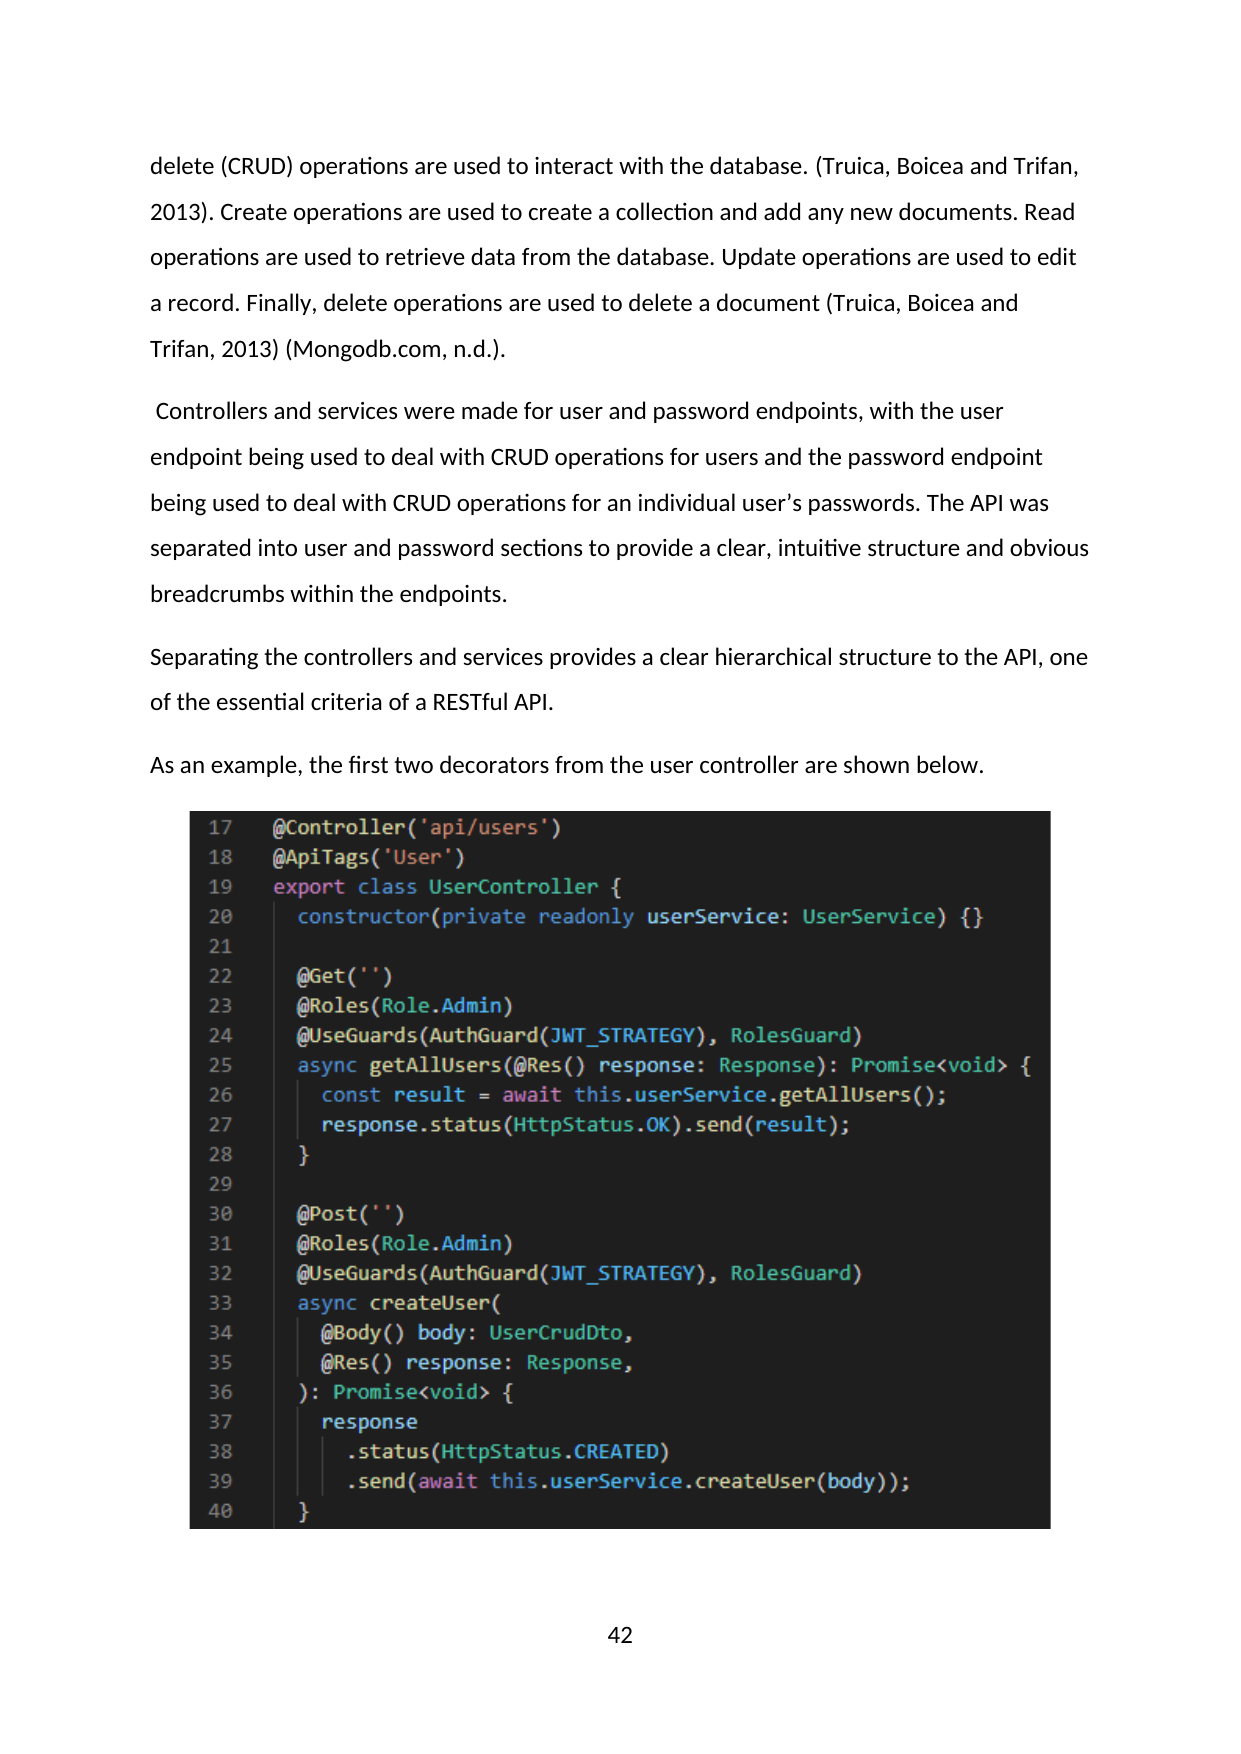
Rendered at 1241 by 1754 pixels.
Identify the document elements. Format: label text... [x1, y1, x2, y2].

picture [189, 811, 1051, 1529]
text As an example, the first two decorators from the user controller are shown below. [150, 749, 1090, 779]
text Controllers and services were made for user and password endpoints, with the user endpoint being used to deal with CRUD operations for users and the password endpoint being used to deal with CRUD operations for an individual user’s passwords. The API was separated into user and password sections to provide a clear, intuitive structure and obvious breadcrumbs within the endpoints. [150, 395, 1090, 609]
text Separating the controllers and services provides a clear hierarchical structure to the API, one of the essential criteria of a RESTful API. [150, 641, 1090, 717]
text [150, 150, 1090, 363]
